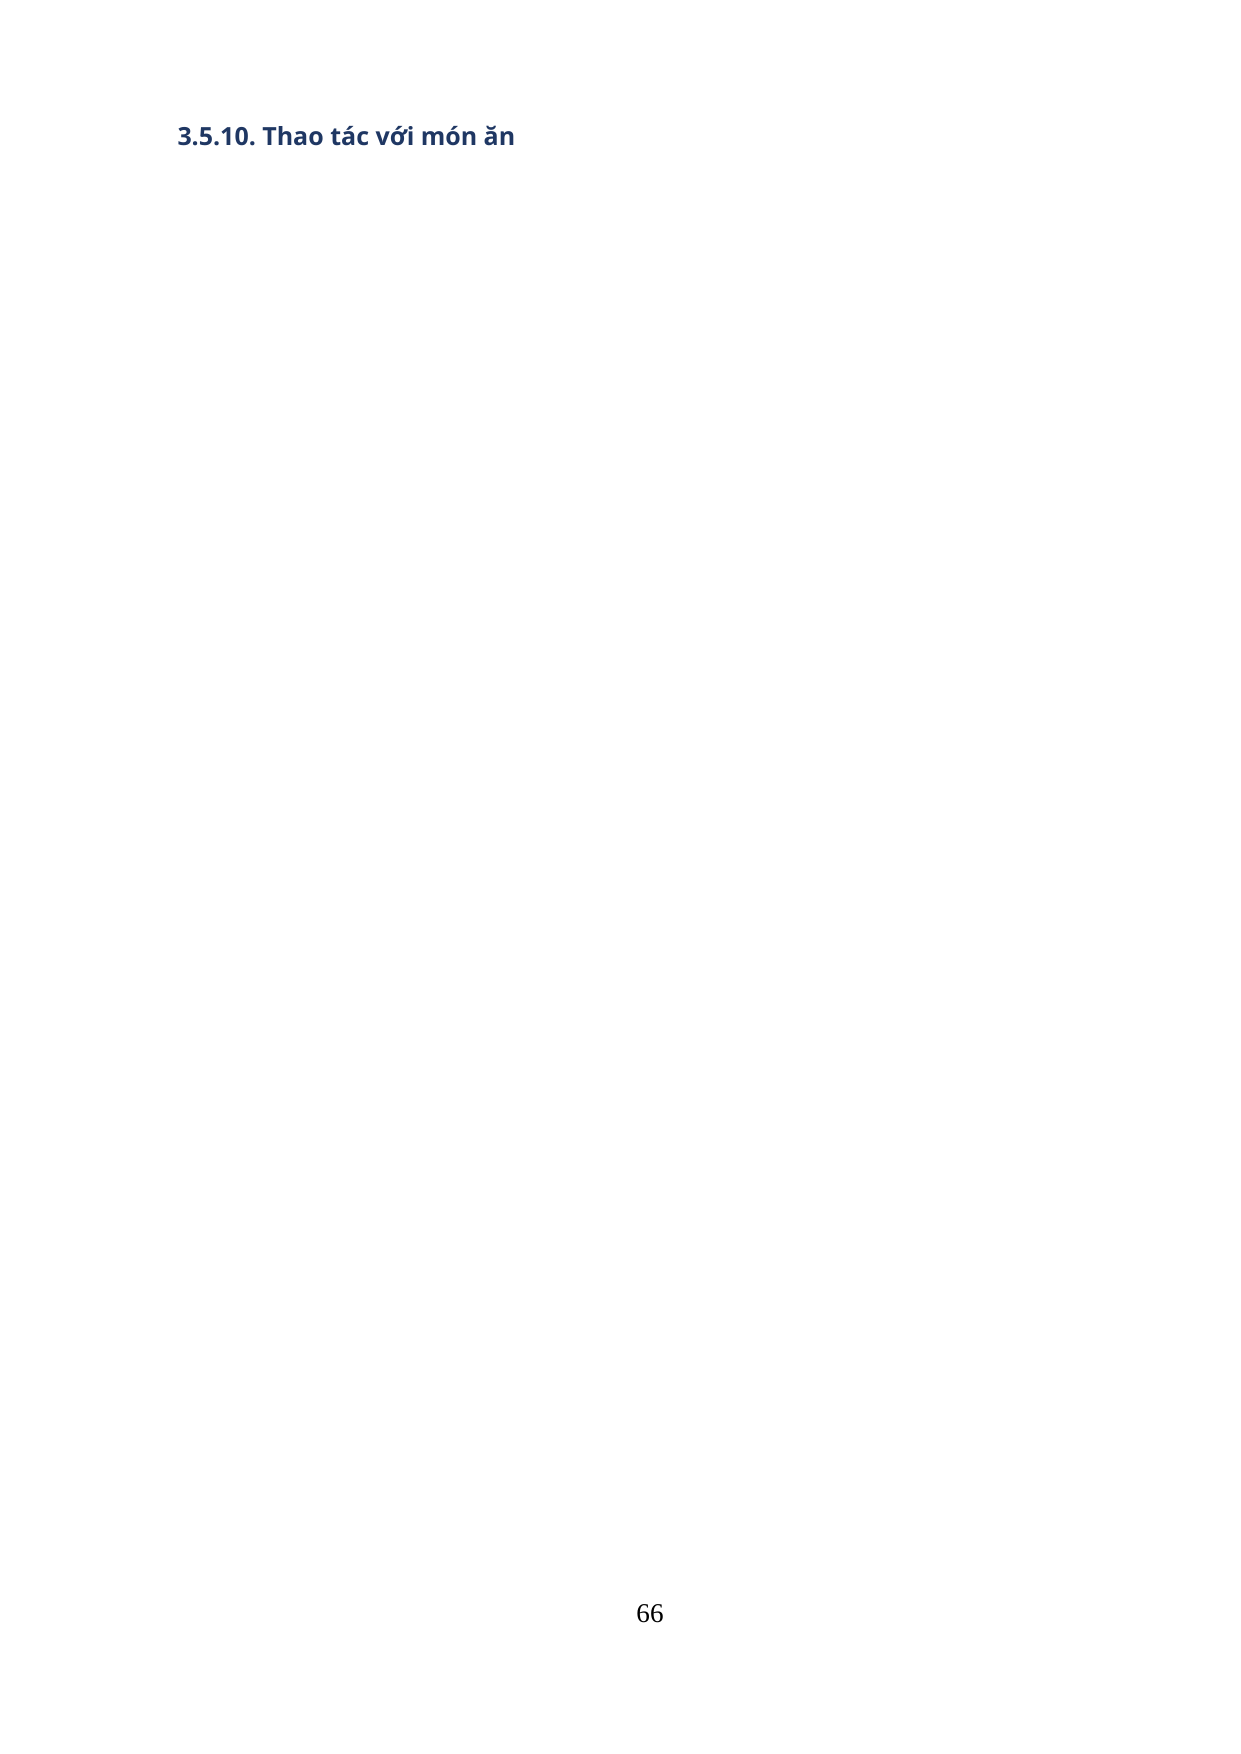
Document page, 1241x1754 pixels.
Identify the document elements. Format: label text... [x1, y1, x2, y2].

subtitle 3.5.10. Thao tác với món ăn [177, 118, 1122, 152]
